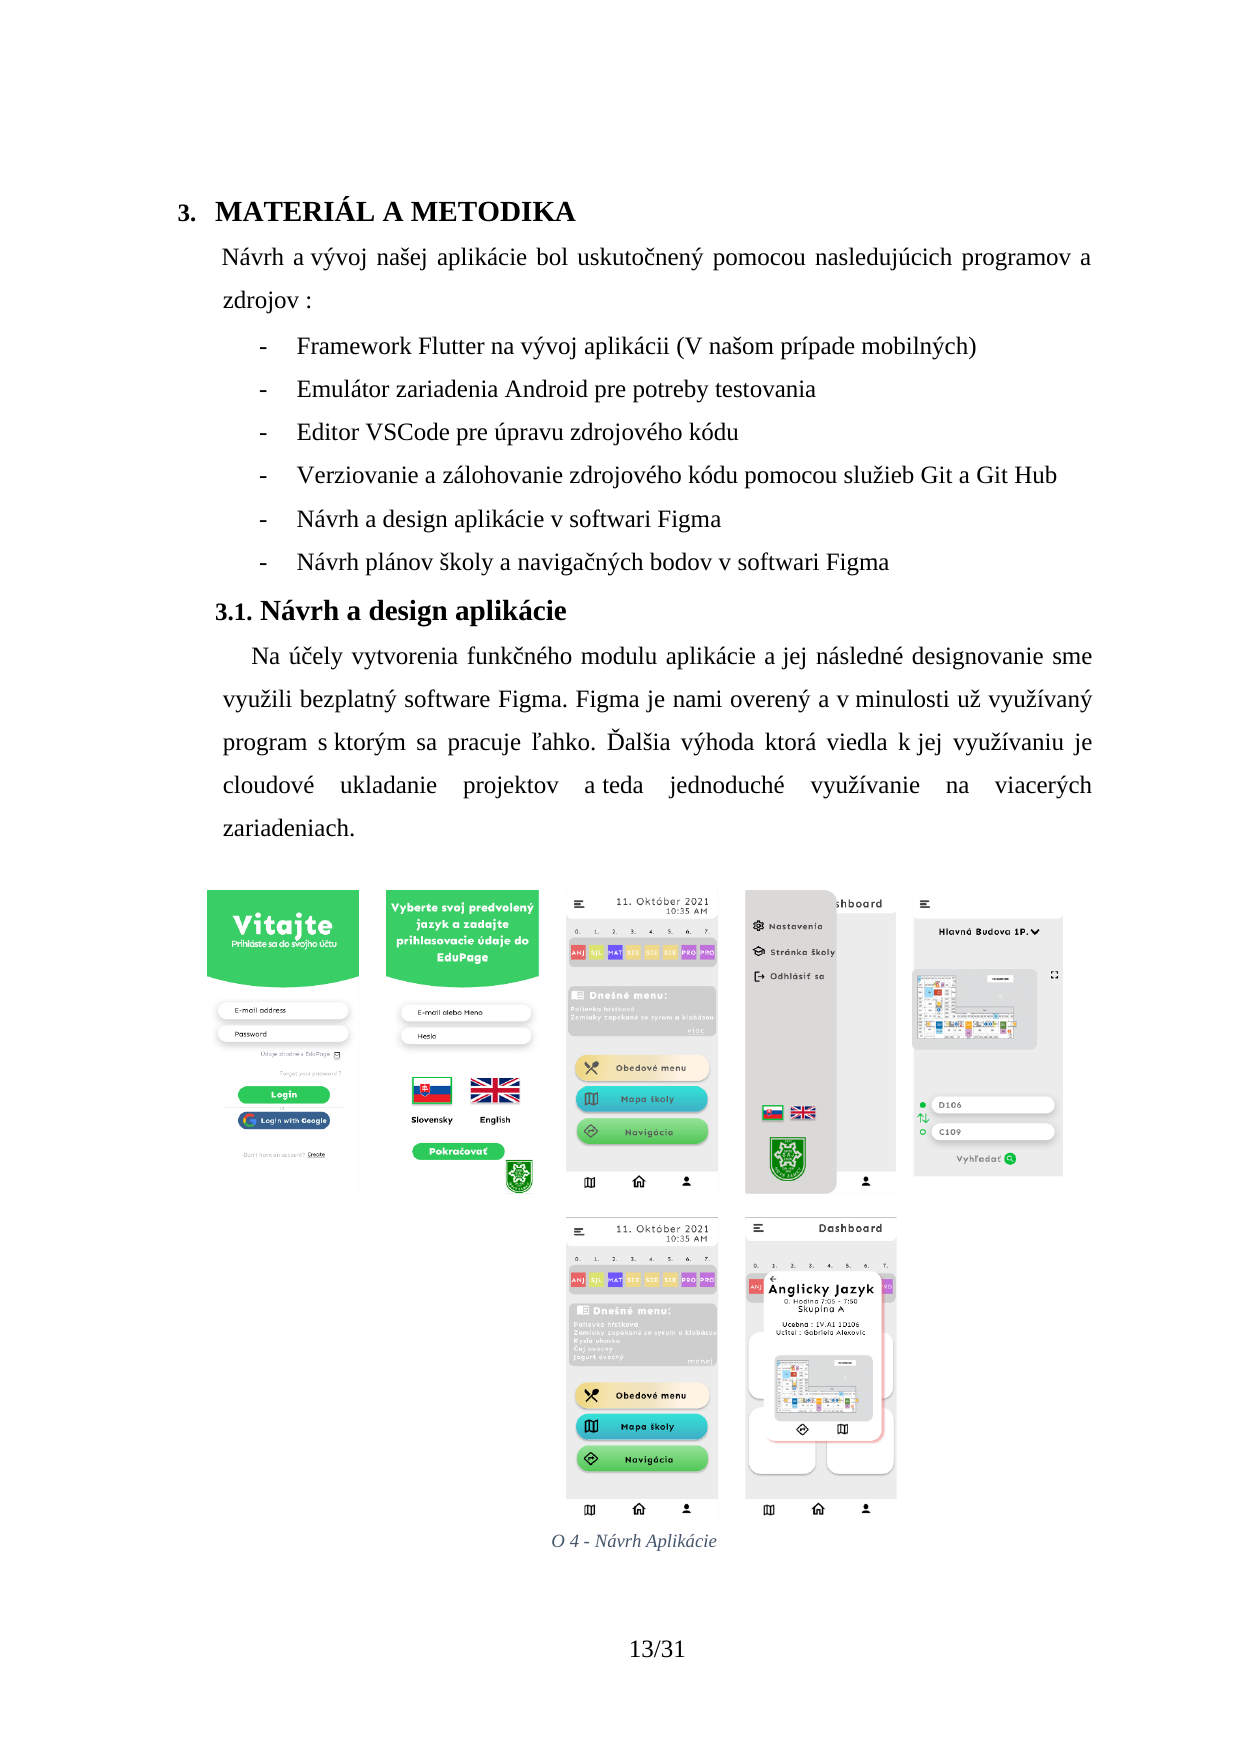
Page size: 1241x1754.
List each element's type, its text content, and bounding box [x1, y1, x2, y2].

subtitle MATERIÁL A METODIKA [177, 194, 1092, 227]
list Návrh a design aplikácie v softwari Figma [259, 504, 1092, 532]
text Návrh a vývoj našej aplikácie bol uskutočnený pomocou nasledujúcich programov a zdrojov : [221, 242, 1092, 314]
picture [207, 890, 1063, 1521]
list Emulátor zariadenia Android pre potreby testovania [259, 374, 1092, 403]
list Verziovanie a zálohovanie zdrojového kódu pomocou služieb Git a Git Hub [259, 461, 1092, 489]
list Návrh plánov školy a navigačných bodov v softwari Figma [259, 547, 1092, 576]
list Editor VSCode pre úpravu zdrojového kódu [259, 417, 1092, 446]
text Návrh a design aplikácie [215, 593, 1092, 627]
list Framework Flutter na vývoj aplikácii (V našom prípade mobilných) [259, 331, 1092, 360]
text Na účely vytvorenia funkčného modulu aplikácie a jej následné designovanie sme využili bezplatný software Figma. Figma je nami overený a v minulosti už využívaný program s ktorým sa pracuje ľahko. Ďalšia výhoda ktorá viedla k jej využívaniu je cloudové ukladanie projektov a teda jednoduché využívanie na viacerých zariadeniach. [223, 641, 1092, 842]
